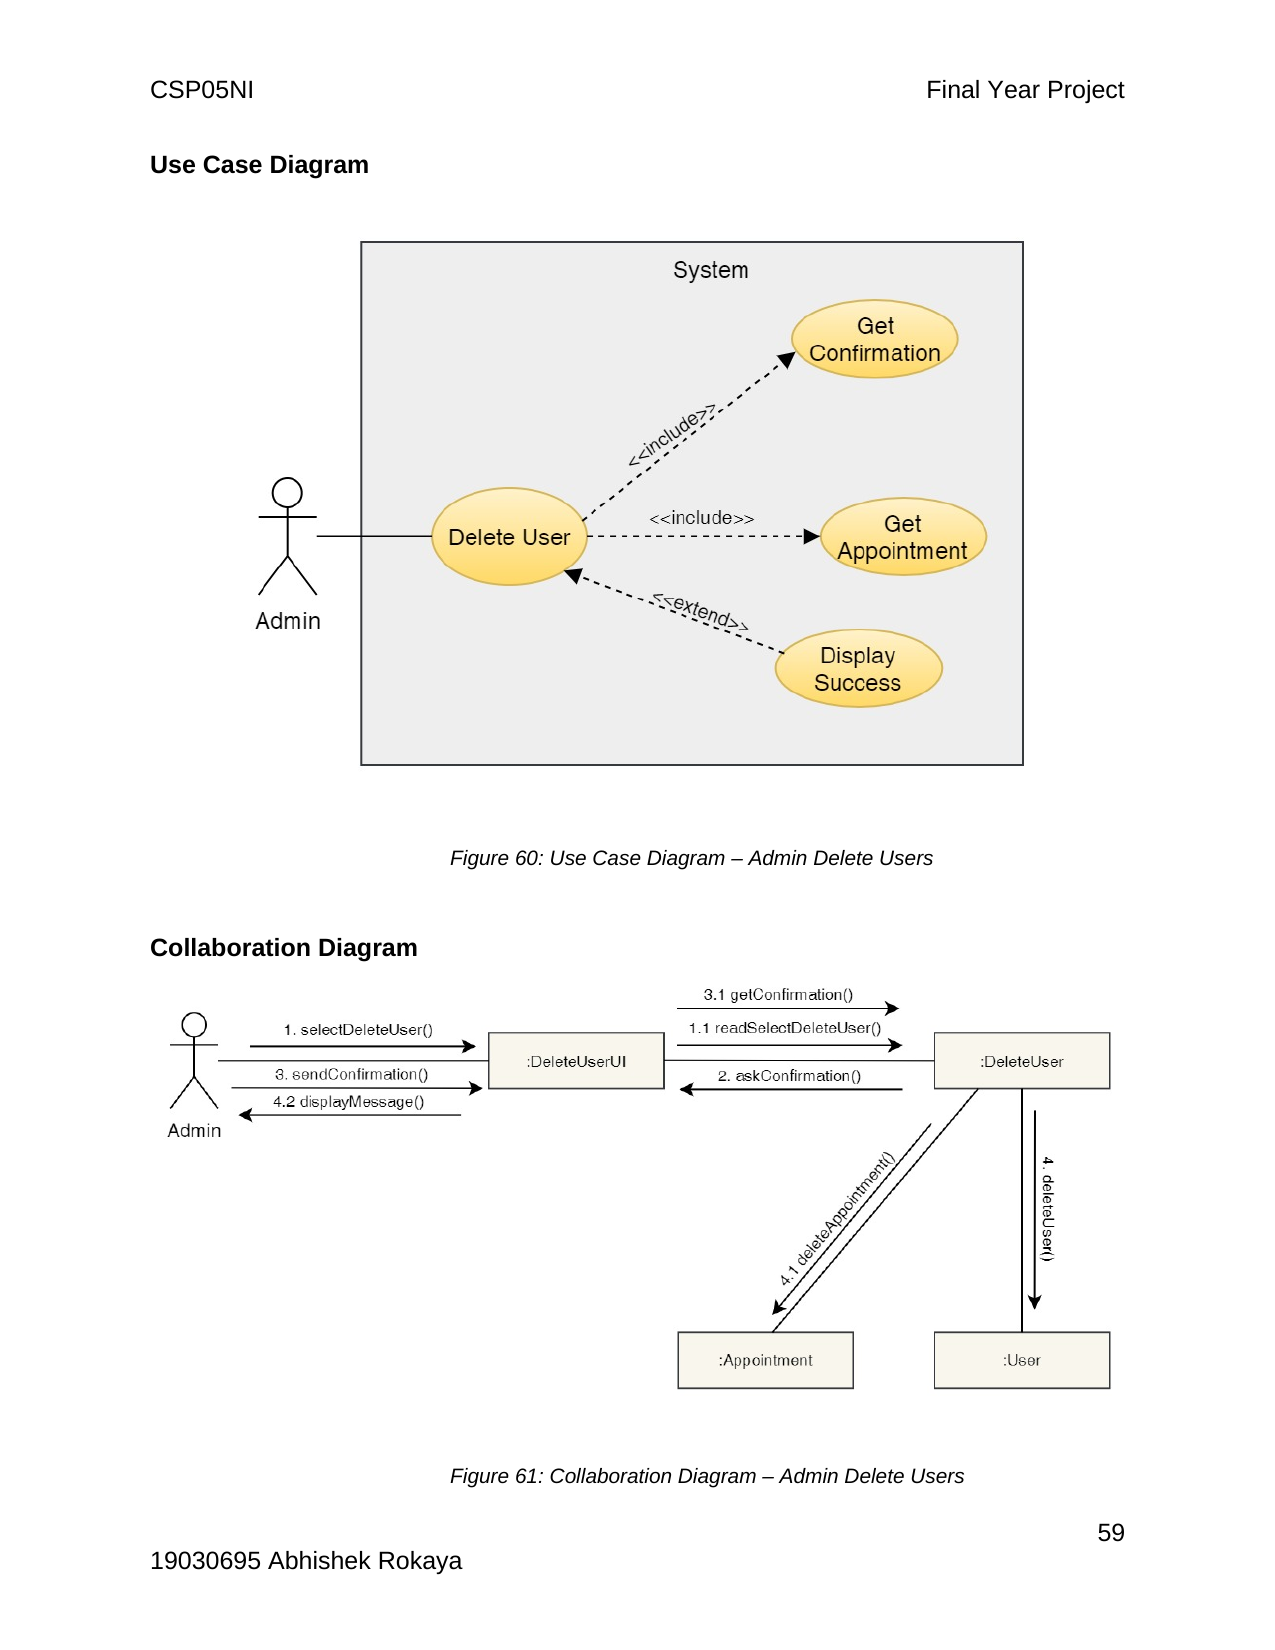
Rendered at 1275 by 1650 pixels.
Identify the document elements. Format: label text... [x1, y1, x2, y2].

text Figure 60: Use Case Diagram – Admin Delete Users [375, 845, 1125, 869]
picture [150, 962, 1125, 1405]
picture [234, 221, 1043, 787]
text Use Case Diagram [150, 150, 1125, 179]
text Figure 61: Collaboration Diagram – Admin Delete Users [375, 1463, 1125, 1487]
text Collaboration Diagram [150, 933, 1125, 962]
